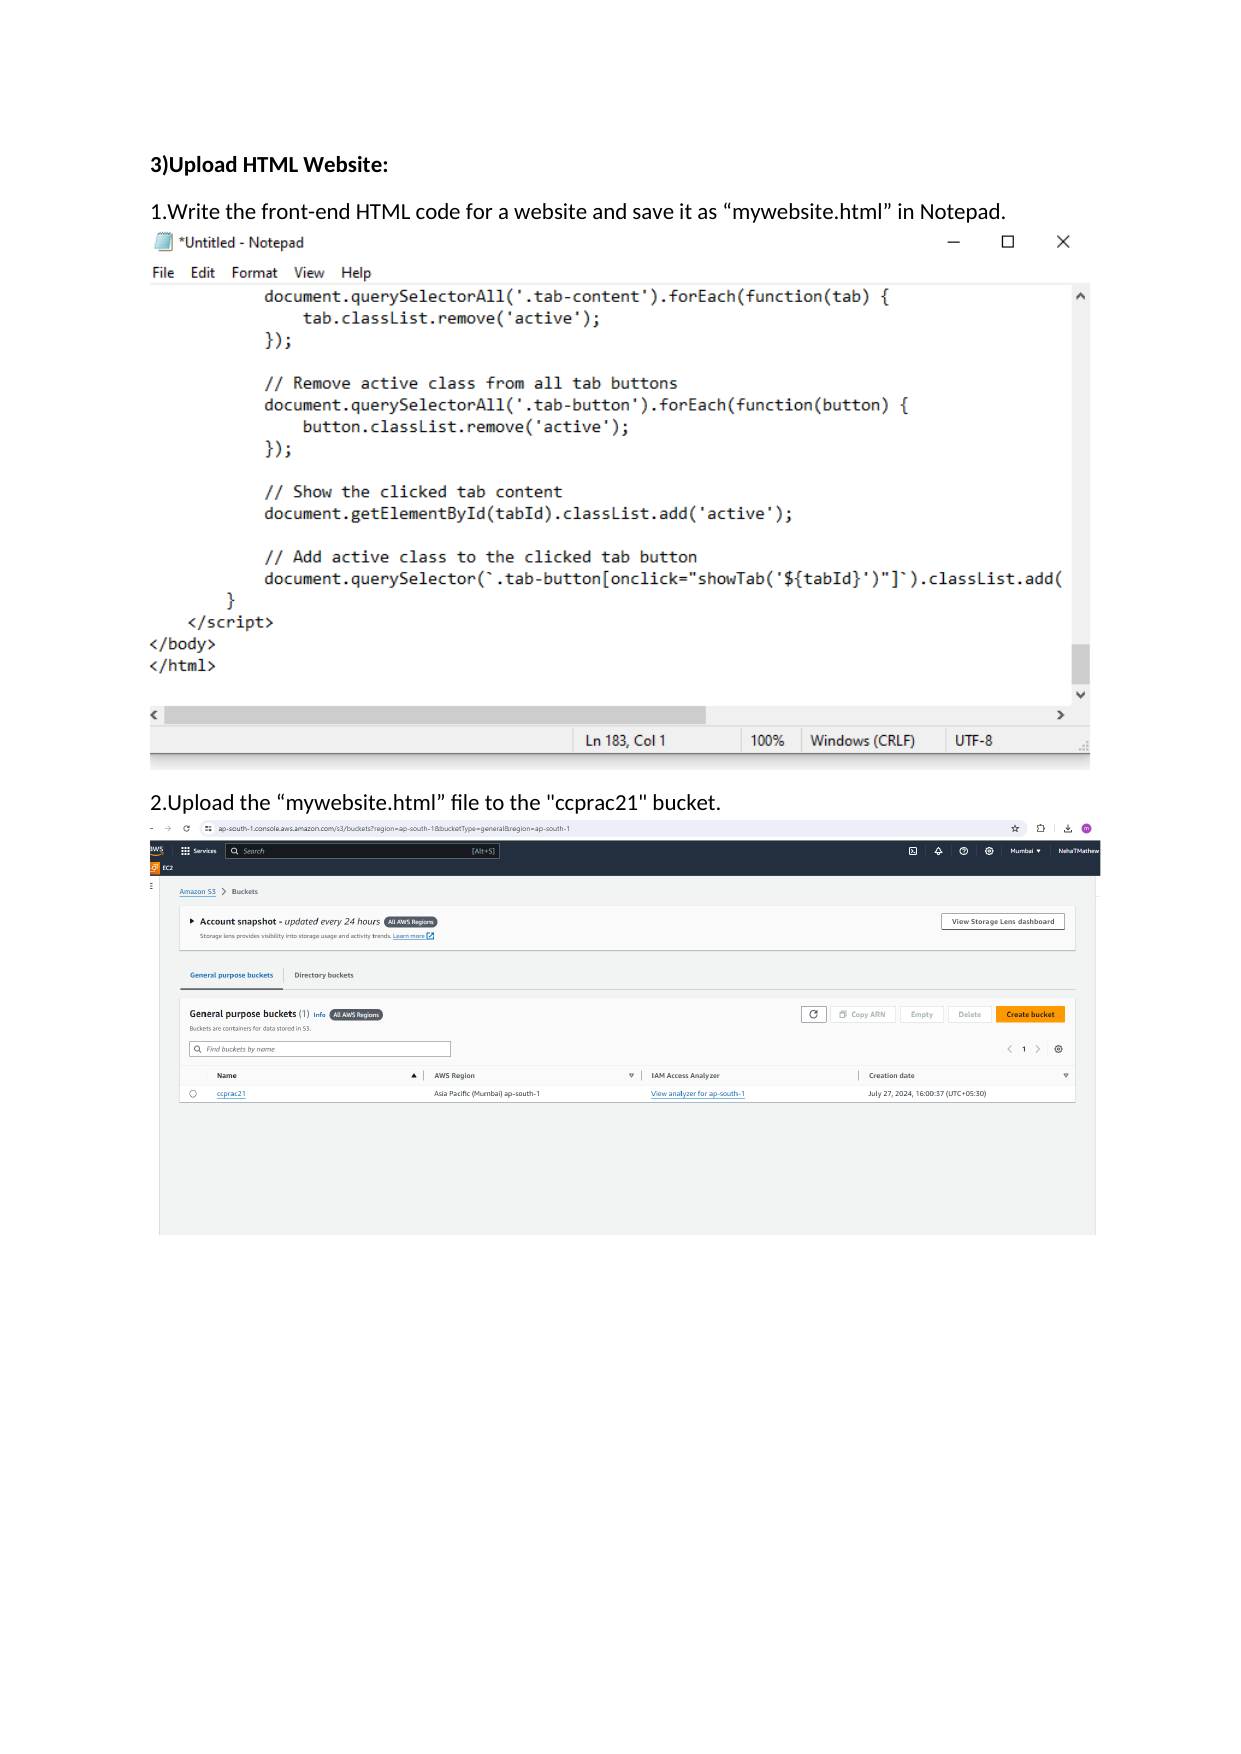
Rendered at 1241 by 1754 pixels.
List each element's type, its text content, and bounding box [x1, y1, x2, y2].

picture [150, 227, 1091, 770]
text 3)Upload HTML Website: [150, 150, 1090, 178]
text 1.Write the front-end HTML code for a website and save it as “mywebsite.html” in Notepad. [150, 197, 1090, 227]
picture [150, 818, 1101, 1235]
text 2.Upload the “mywebsite.html” file to the "ccprac21" bucket. [150, 788, 1090, 818]
